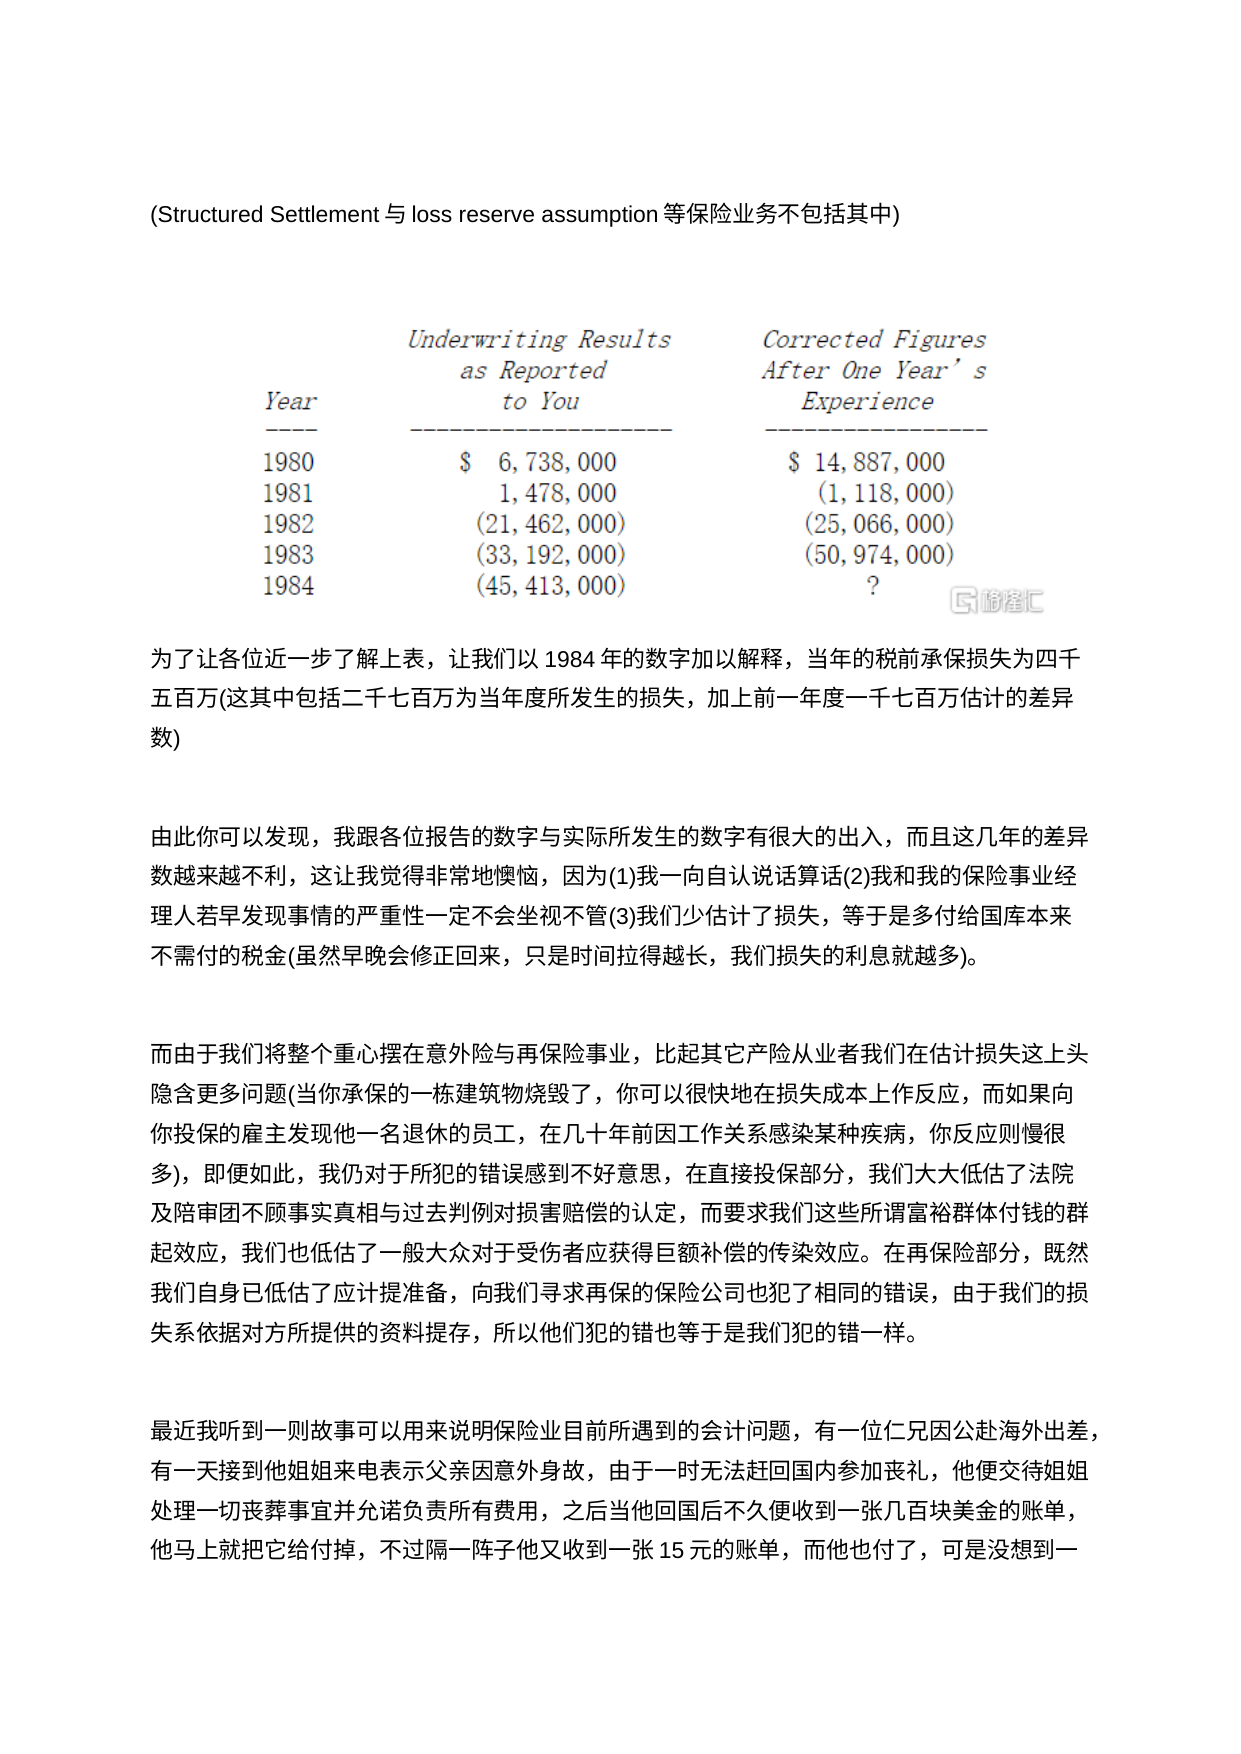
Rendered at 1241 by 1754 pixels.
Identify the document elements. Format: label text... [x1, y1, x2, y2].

text 而由于我们将整个重心摆在意外险与再保险事业，比起其它产险从业者我们在估计损失这上头隐含更多问题(当你承保的一栋建筑物烧毁了，你可以很快地在损失成本上作反应，而如果向你投保的雇主发现他一名退休的员工，在几十年前因工作关系感染某种疾病，你反应则慢很多)，即便如此，我仍对于所犯的错误感到不好意思，在直接投保部分，我们大大低估了法院及陪审团不顾事实真相与过去判例对损害赔偿的认定，而要求我们这些所谓富裕群体付钱的群起效应，我们也低估了一般大众对于受伤者应获得巨额补偿的传染效应。在再保险部分，既然我们自身已低估了应计提准备，向我们寻求再保的保险公司也犯了相同的错误，由于我们的损失系依据对方所提供的资料提存，所以他们犯的错也等于是我们犯的错一样。 [150, 1036, 1090, 1348]
text 由此你可以发现，我跟各位报告的数字与实际所发生的数字有很大的出入，而且这几年的差异数越来越不利，这让我觉得非常地懊恼，因为(1)我一向自认说话算话(2)我和我的保险事业经理人若早发现事情的严重性一定不会坐视不管(3)我们少估计了损失，等于是多付给国库本来不需付的税金(虽然早晚会修正回来，只是时间拉得越长，我们损失的利息就越多)。 [150, 818, 1090, 971]
text 为了让各位近一步了解上表，让我们以1984年的数字加以解释，当年的税前承保损失为四千五百万(这其中包括二千七百万为当年度所发生的损失，加上前一年度一千七百万估计的差异数) [150, 641, 1090, 753]
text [150, 1413, 1090, 1566]
text (Structured Settlement与loss reserve assumption等保险业务不包括其中) [150, 196, 1090, 229]
picture [188, 294, 1052, 623]
